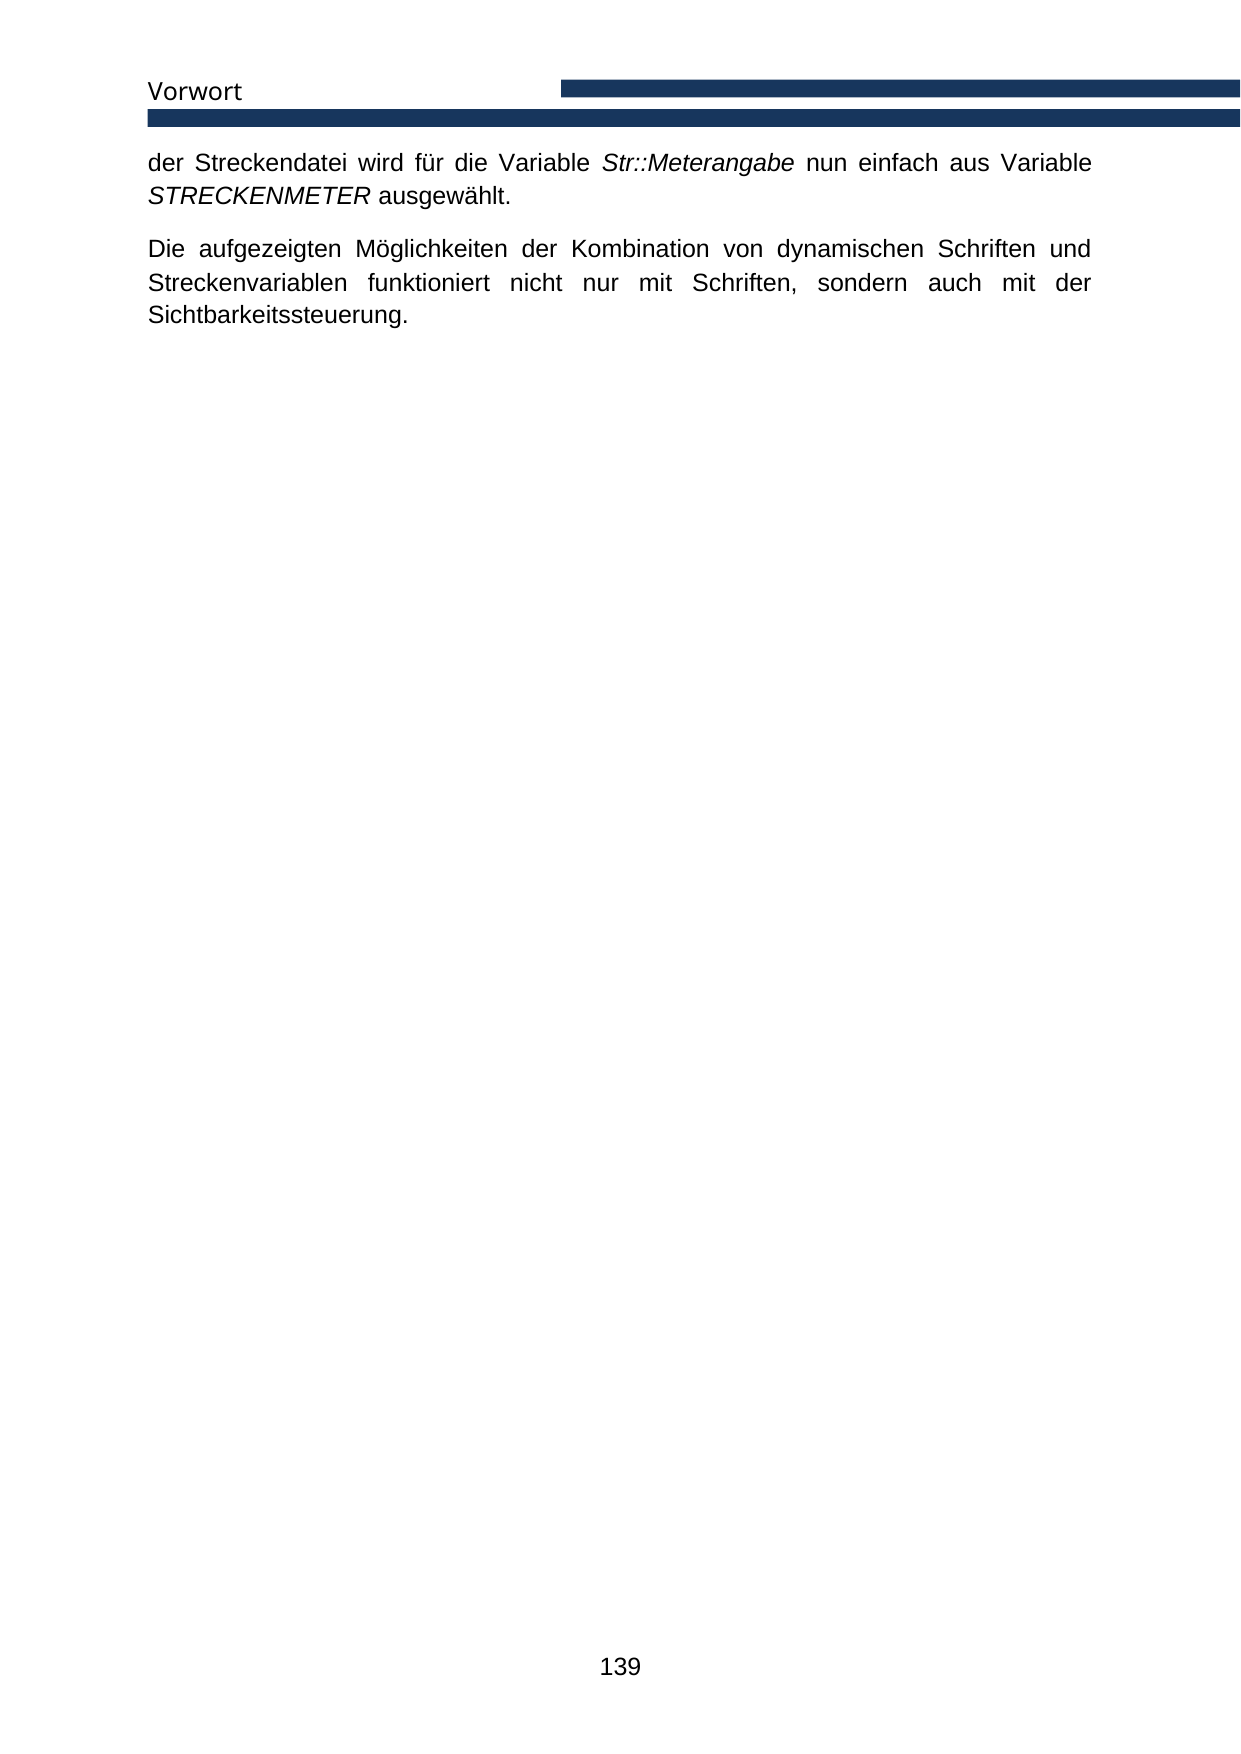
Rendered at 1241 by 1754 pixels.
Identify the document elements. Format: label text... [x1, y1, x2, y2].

text Die aufgezeigten Möglichkeiten der Kombination von dynamischen Schriften und Streckenvariablen funktioniert nicht nur mit Schriften, sondern auch mit der Sichtbarkeitssteuerung. [148, 234, 1093, 329]
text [148, 148, 1093, 209]
